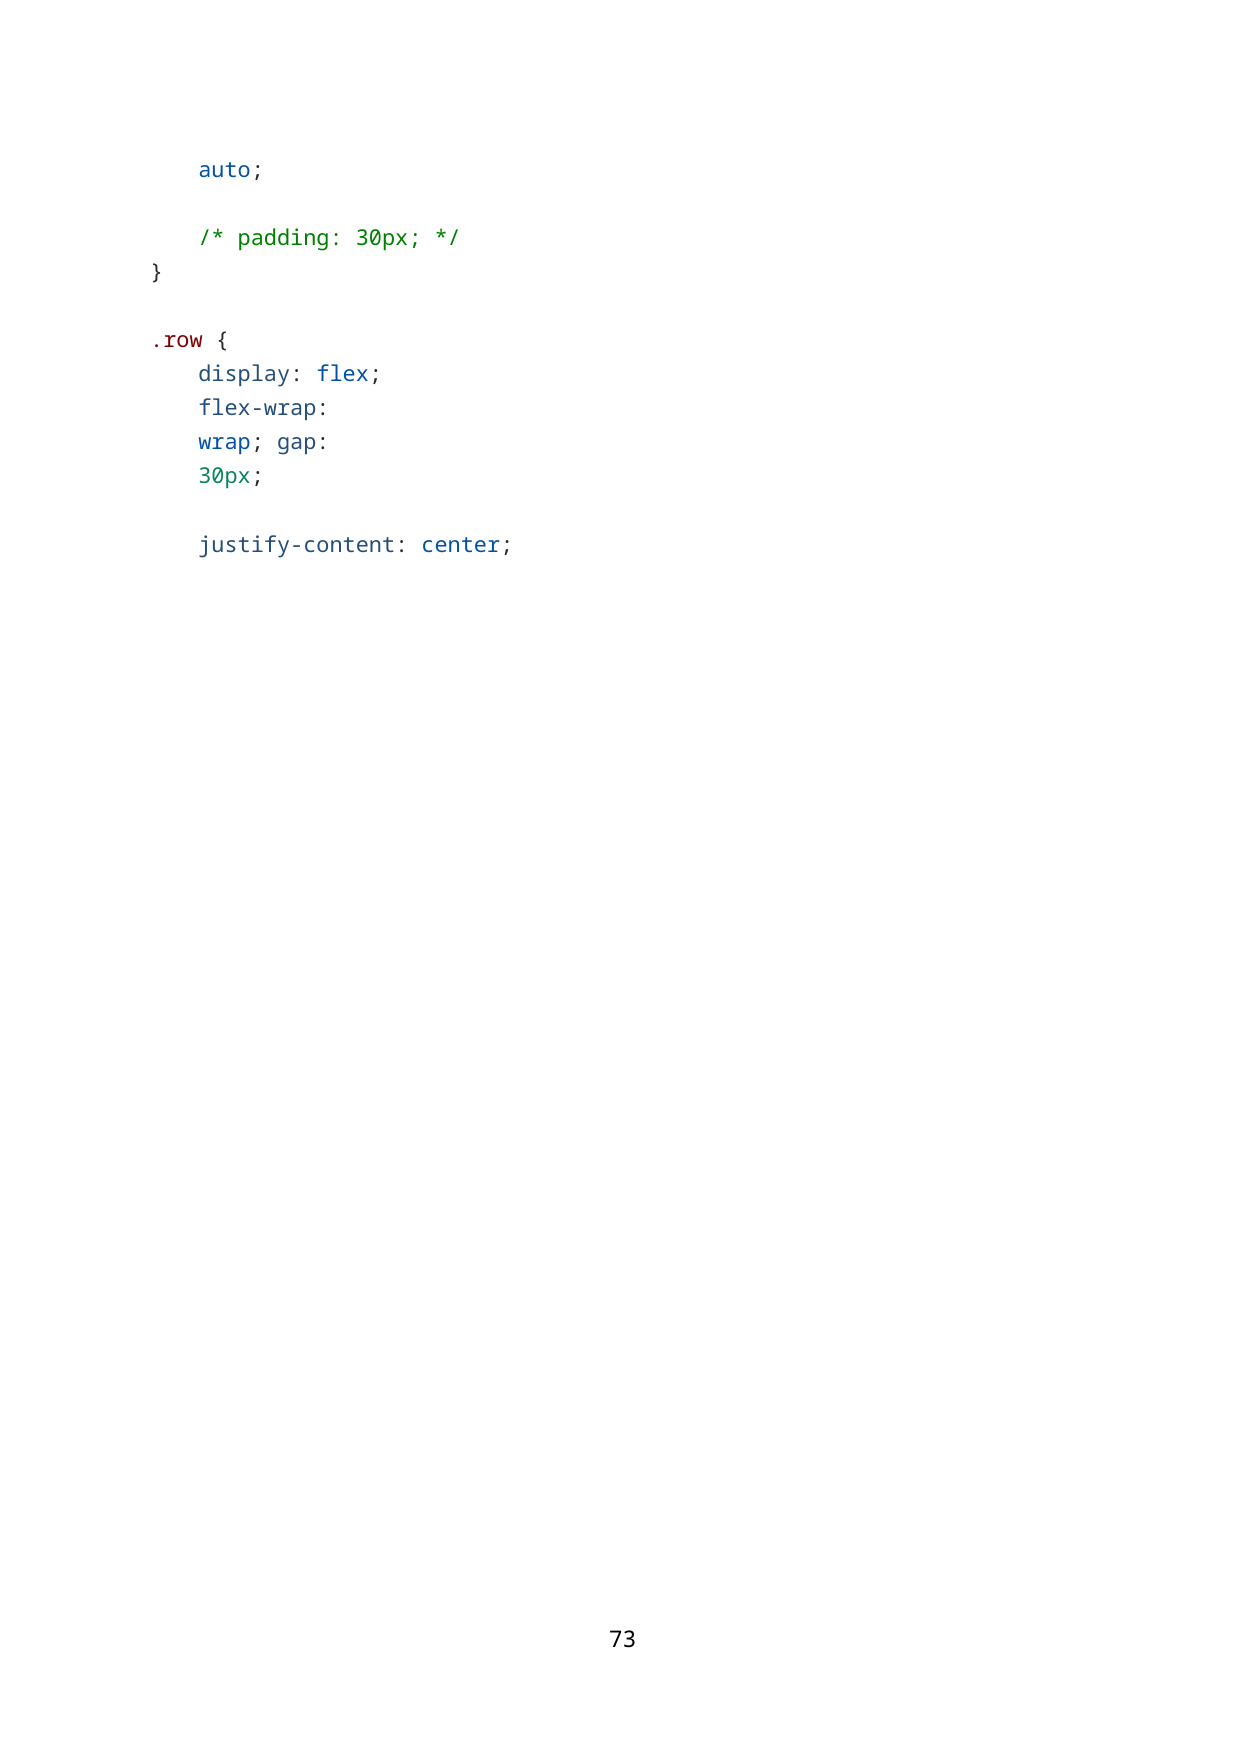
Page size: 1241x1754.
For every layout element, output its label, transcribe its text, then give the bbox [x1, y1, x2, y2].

text display: flex; flex-wrap: wrap; gap: 30px; [198, 358, 391, 490]
text /* padding: 30px; */ [198, 222, 1217, 252]
text } [150, 256, 1217, 286]
text .row { [150, 324, 1217, 353]
text justify-content: center; [198, 529, 1217, 558]
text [198, 154, 368, 184]
